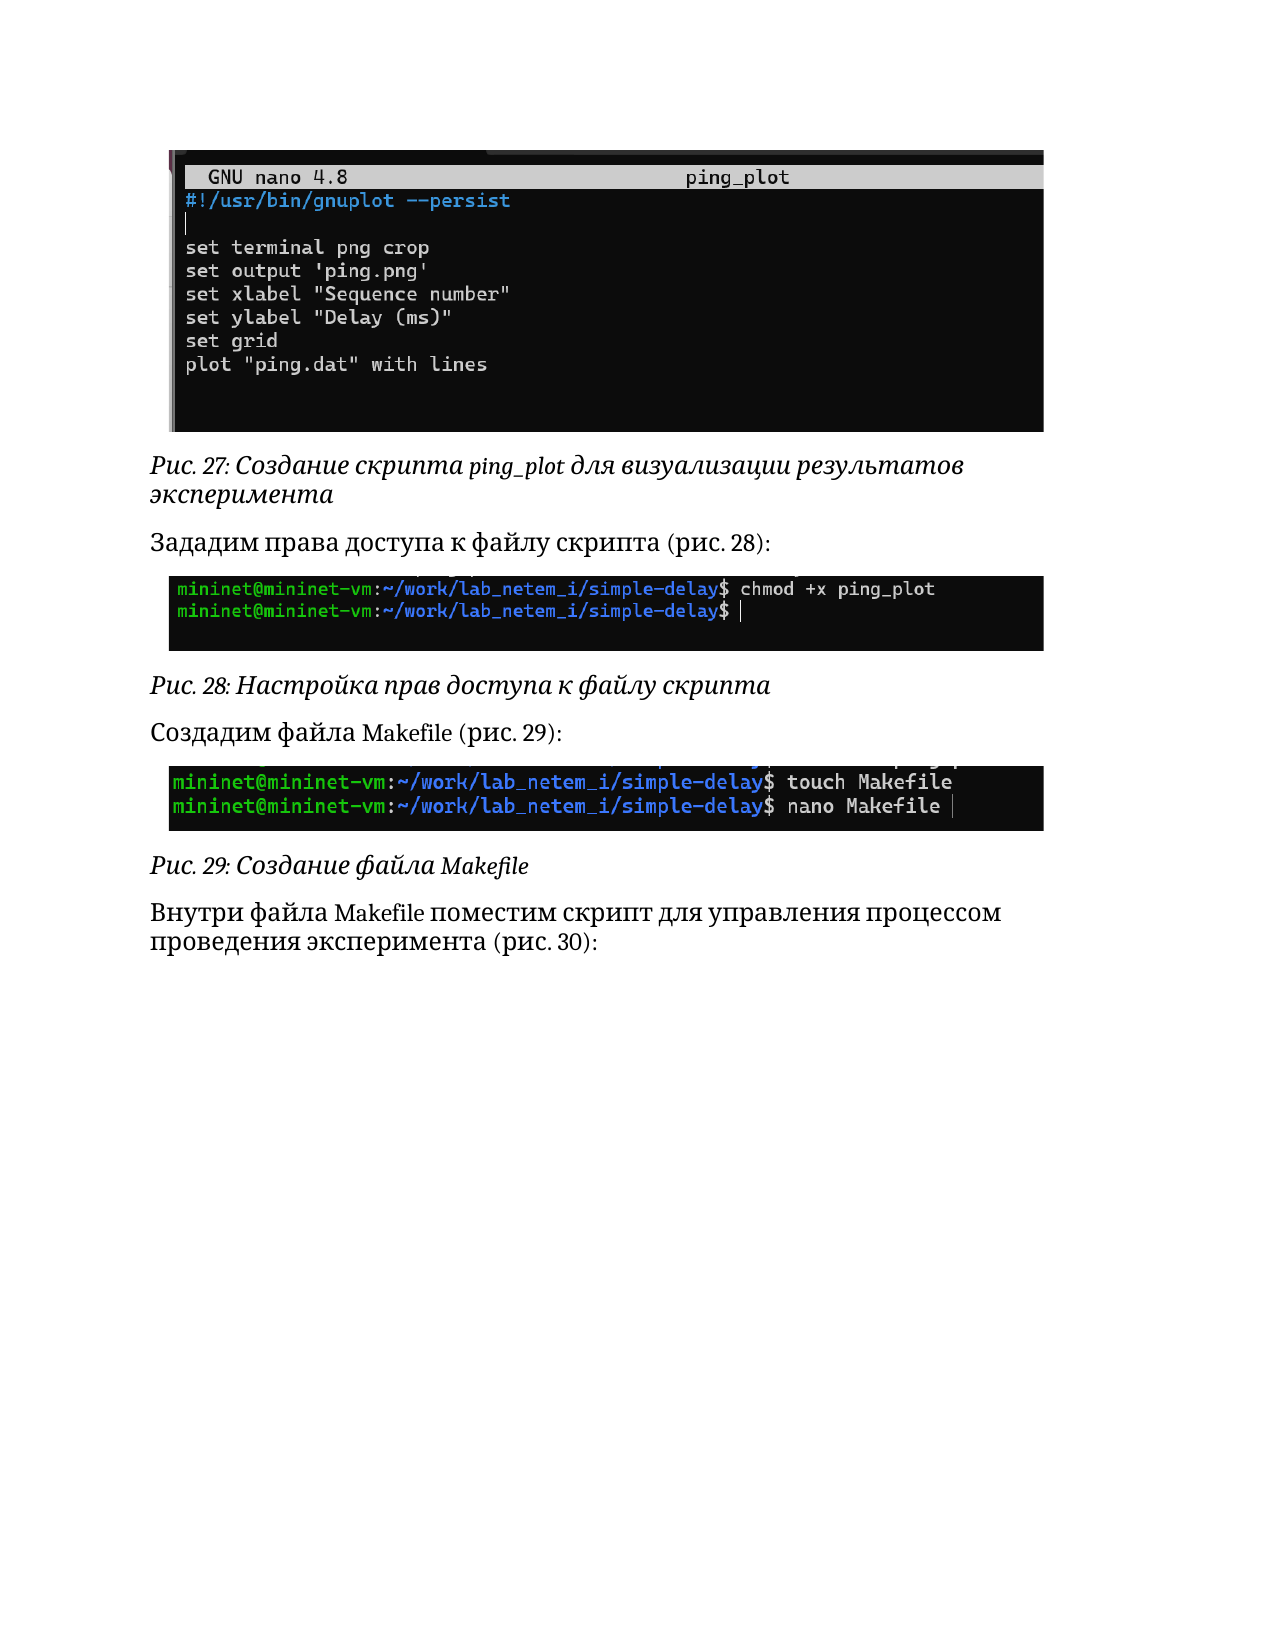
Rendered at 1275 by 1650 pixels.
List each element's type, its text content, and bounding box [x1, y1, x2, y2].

text Внутри файла Makefile поместим скрипт для управления процессом проведения эксперимента (рис. 30): [150, 899, 1125, 957]
text Рис. 28: Настройка прав доступа к файлу скрипта [150, 672, 1125, 701]
text Создадим файла Makefile (рис. 29): [150, 719, 1125, 748]
text Зададим права доступа к файлу скрипта (рис. 28): [150, 528, 1125, 557]
picture [168, 150, 1044, 432]
picture [168, 766, 1044, 831]
picture [168, 576, 1044, 651]
text Рис. 29: Создание файла Makefile [150, 852, 1125, 881]
text Рис. 27: Создание скрипта ping_plot для визуализации результатов эксперимента [150, 452, 1125, 510]
